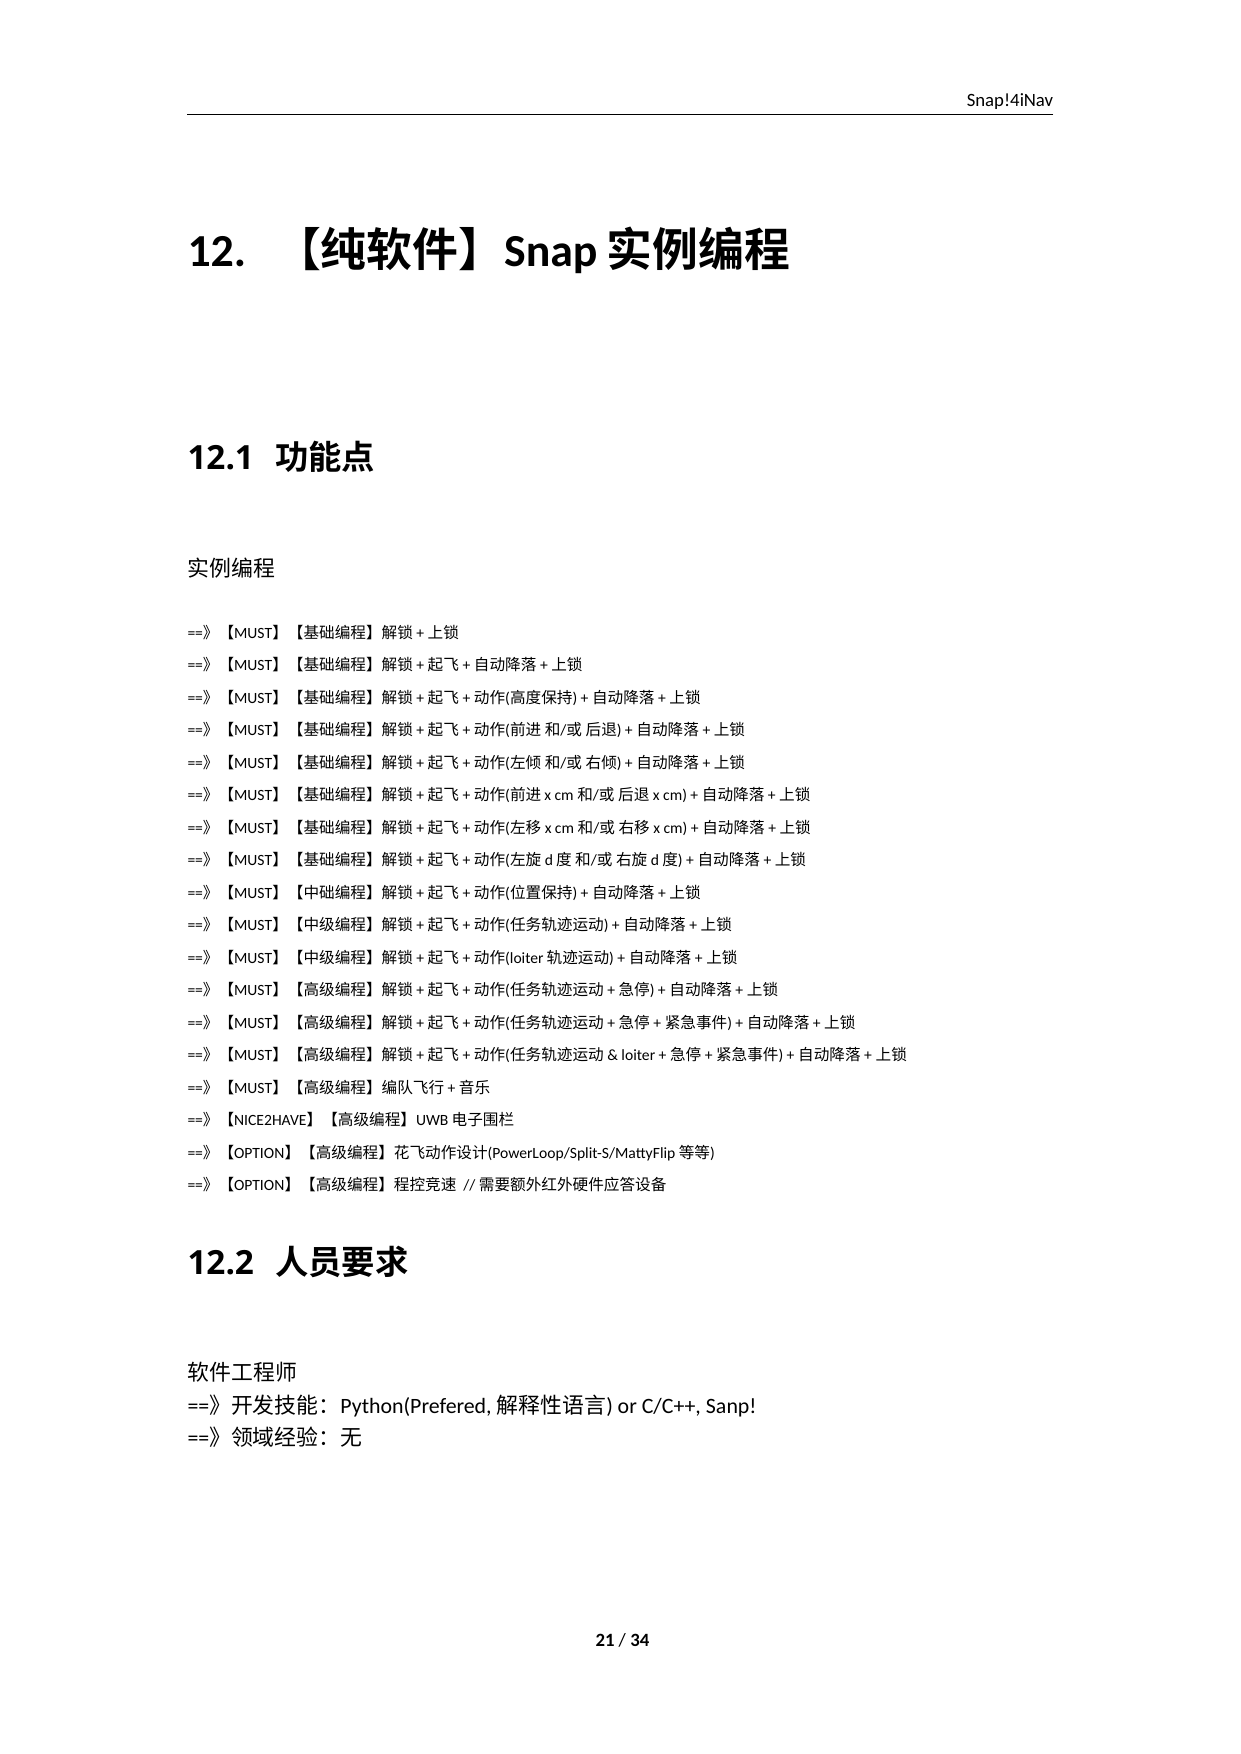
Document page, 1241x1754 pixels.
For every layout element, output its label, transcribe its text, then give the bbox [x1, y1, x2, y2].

text 实例编程 [187, 550, 1053, 583]
text ==》【MUST】【高级编程】编队飞行 + 音乐 [187, 1070, 1053, 1103]
text ==》领域经验：无 [187, 1420, 1053, 1452]
text ==》【MUST】【中础编程】解锁 + 起飞 + 动作(位置保持) + 自动降落 + 上锁 [187, 875, 1053, 908]
text ==》【MUST】【中级编程】解锁 + 起飞 + 动作(loiter轨迹运动) + 自动降落 + 上锁 [187, 940, 1053, 973]
text ==》【MUST】【基础编程】解锁 + 起飞 + 动作(左倾 和/或 右倾) + 自动降落 + 上锁 [187, 745, 1053, 778]
text ==》【MUST】【基础编程】解锁 + 起飞 + 动作(左旋 d度 和/或 右旋 d度) + 自动降落 + 上锁 [187, 843, 1053, 875]
text ==》【MUST】【基础编程】解锁 + 起飞 + 动作(左移 x cm 和/或 右移 x cm) + 自动降落 + 上锁 [187, 810, 1053, 843]
text ==》【NICE2HAVE】【高级编程】UWB电子围栏 [187, 1103, 1053, 1135]
text ==》【OPTION】【高级编程】程控竞速 // 需要额外红外硬件应答设备 [187, 1168, 1053, 1200]
text ==》【OPTION】【高级编程】花飞动作设计(PowerLoop/Split-S/MattyFlip等等) [187, 1135, 1053, 1168]
text ==》【MUST】【高级编程】解锁 + 起飞 + 动作(任务轨迹运动 + 急停 + 紧急事件) + 自动降落 + 上锁 [187, 1005, 1053, 1038]
text ==》开发技能：Python(Prefered, 解释性语言) or C/C++, Sanp! [187, 1387, 1053, 1420]
subtitle 功能点 [187, 423, 1053, 488]
subtitle 人员要求 [187, 1227, 1053, 1292]
text ==》【MUST】【基础编程】解锁 + 起飞 + 动作(高度保持) + 自动降落 + 上锁 [187, 680, 1053, 713]
text ==》【MUST】【高级编程】解锁 + 起飞 + 动作(任务轨迹运动 & loiter + 急停 + 紧急事件) + 自动降落 + 上锁 [187, 1038, 1053, 1070]
text ==》【MUST】【基础编程】解锁 + 起飞 + 动作(前进 和/或 后退) + 自动降落 + 上锁 [187, 713, 1053, 745]
text ==》【MUST】【高级编程】解锁 + 起飞 + 动作(任务轨迹运动 + 急停) + 自动降落 + 上锁 [187, 973, 1053, 1005]
text ==》【MUST】【中级编程】解锁 + 起飞 + 动作(任务轨迹运动) + 自动降落 + 上锁 [187, 908, 1053, 940]
text ==》【MUST】【基础编程】解锁 + 起飞 + 动作(前进x cm 和/或 后退 x cm) + 自动降落 + 上锁 [187, 778, 1053, 810]
text 软件工程师 [187, 1355, 1053, 1387]
subtitle 【纯软件】Snap实例编程 [187, 197, 1053, 295]
text ==》【MUST】【基础编程】解锁 + 起飞 + 自动降落 + 上锁 [187, 648, 1053, 680]
text ==》【MUST】【基础编程】解锁 + 上锁 [187, 615, 1053, 648]
